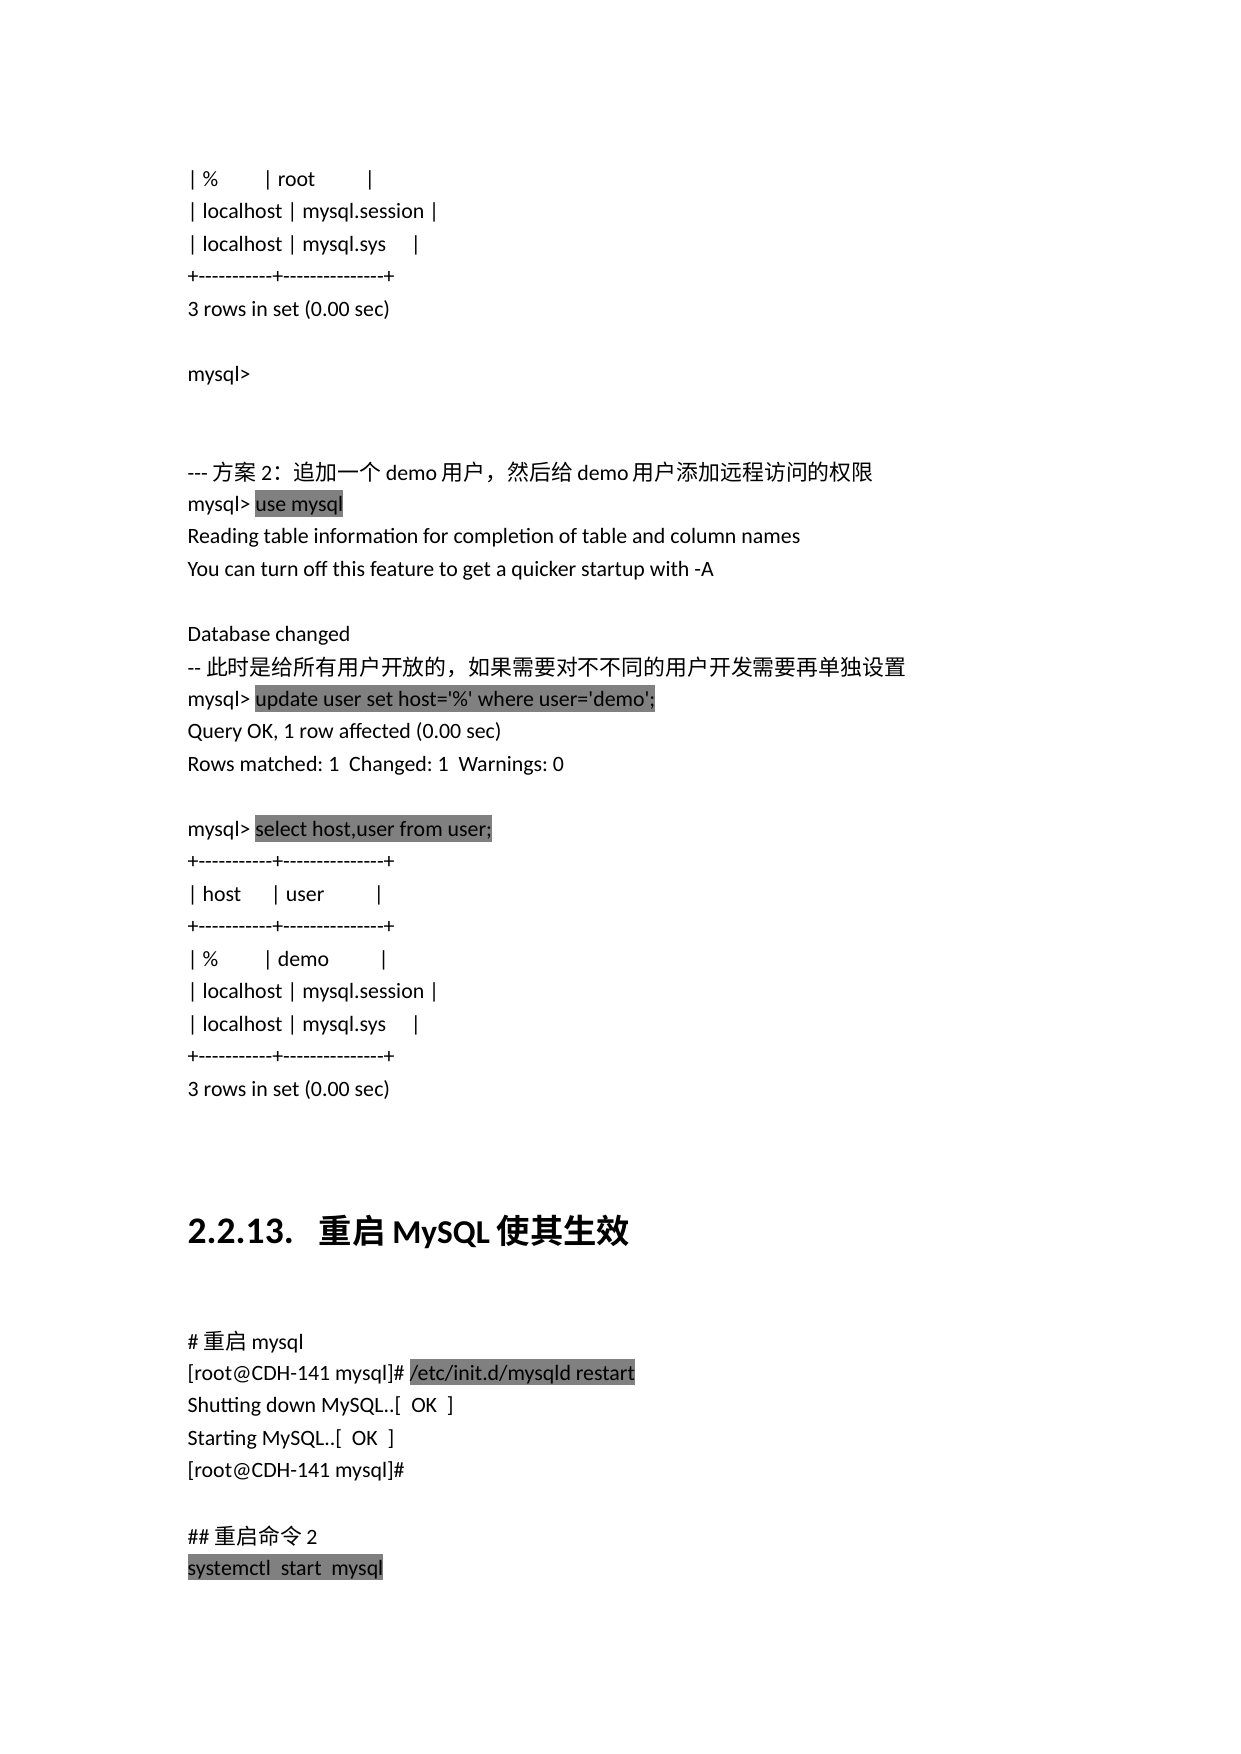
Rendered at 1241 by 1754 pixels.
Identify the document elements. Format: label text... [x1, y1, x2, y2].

text mysql> use mysql [187, 487, 1053, 519]
text mysql> update user set host='%' where user='demo'; [187, 682, 1053, 714]
text +-----------+---------------+ [187, 909, 1053, 942]
text You can turn off this feature to get a quicker startup with -A [187, 552, 1053, 584]
text | % | demo | [187, 942, 1053, 974]
text | localhost | mysql.sys | [187, 227, 1053, 259]
text | host | user | [187, 877, 1053, 909]
subtitle 重启MySQL使其生效 [187, 1197, 1053, 1262]
text Rows matched: 1 Changed: 1 Warnings: 0 [187, 747, 1053, 779]
text mysql> select host,user from user; [187, 812, 1053, 844]
text +-----------+---------------+ [187, 259, 1053, 292]
text 3 rows in set (0.00 sec) [187, 292, 1053, 324]
text Reading table information for completion of table and column names [187, 519, 1053, 552]
text | localhost | mysql.session | [187, 974, 1053, 1007]
text # 重启mysql [187, 1323, 1053, 1356]
text [root@CDH-141 mysql]# /etc/init.d/mysqld restart [187, 1356, 1053, 1388]
text +-----------+---------------+ [187, 844, 1053, 877]
text | localhost | mysql.sys | [187, 1007, 1053, 1039]
text 3 rows in set (0.00 sec) [187, 1072, 1053, 1104]
text --- 方案2：追加一个demo用户，然后给demo用户添加远程访问的权限 [187, 454, 1053, 487]
text Starting MySQL..[ OK ] [187, 1421, 1053, 1453]
text Query OK, 1 row affected (0.00 sec) [187, 714, 1053, 747]
text mysql> [187, 357, 1053, 389]
text systemctl start mysql [187, 1551, 1053, 1583]
text | % | root | [187, 162, 1053, 194]
text +-----------+---------------+ [187, 1039, 1053, 1072]
text -- 此时是给所有用户开放的，如果需要对不不同的用户开发需要再单独设置 [187, 649, 1053, 682]
text Database changed [187, 617, 1053, 649]
text Shutting down MySQL..[ OK ] [187, 1388, 1053, 1421]
text | localhost | mysql.session | [187, 194, 1053, 227]
text [root@CDH-141 mysql]# [187, 1453, 1053, 1486]
text ## 重启命令2 [187, 1518, 1053, 1551]
